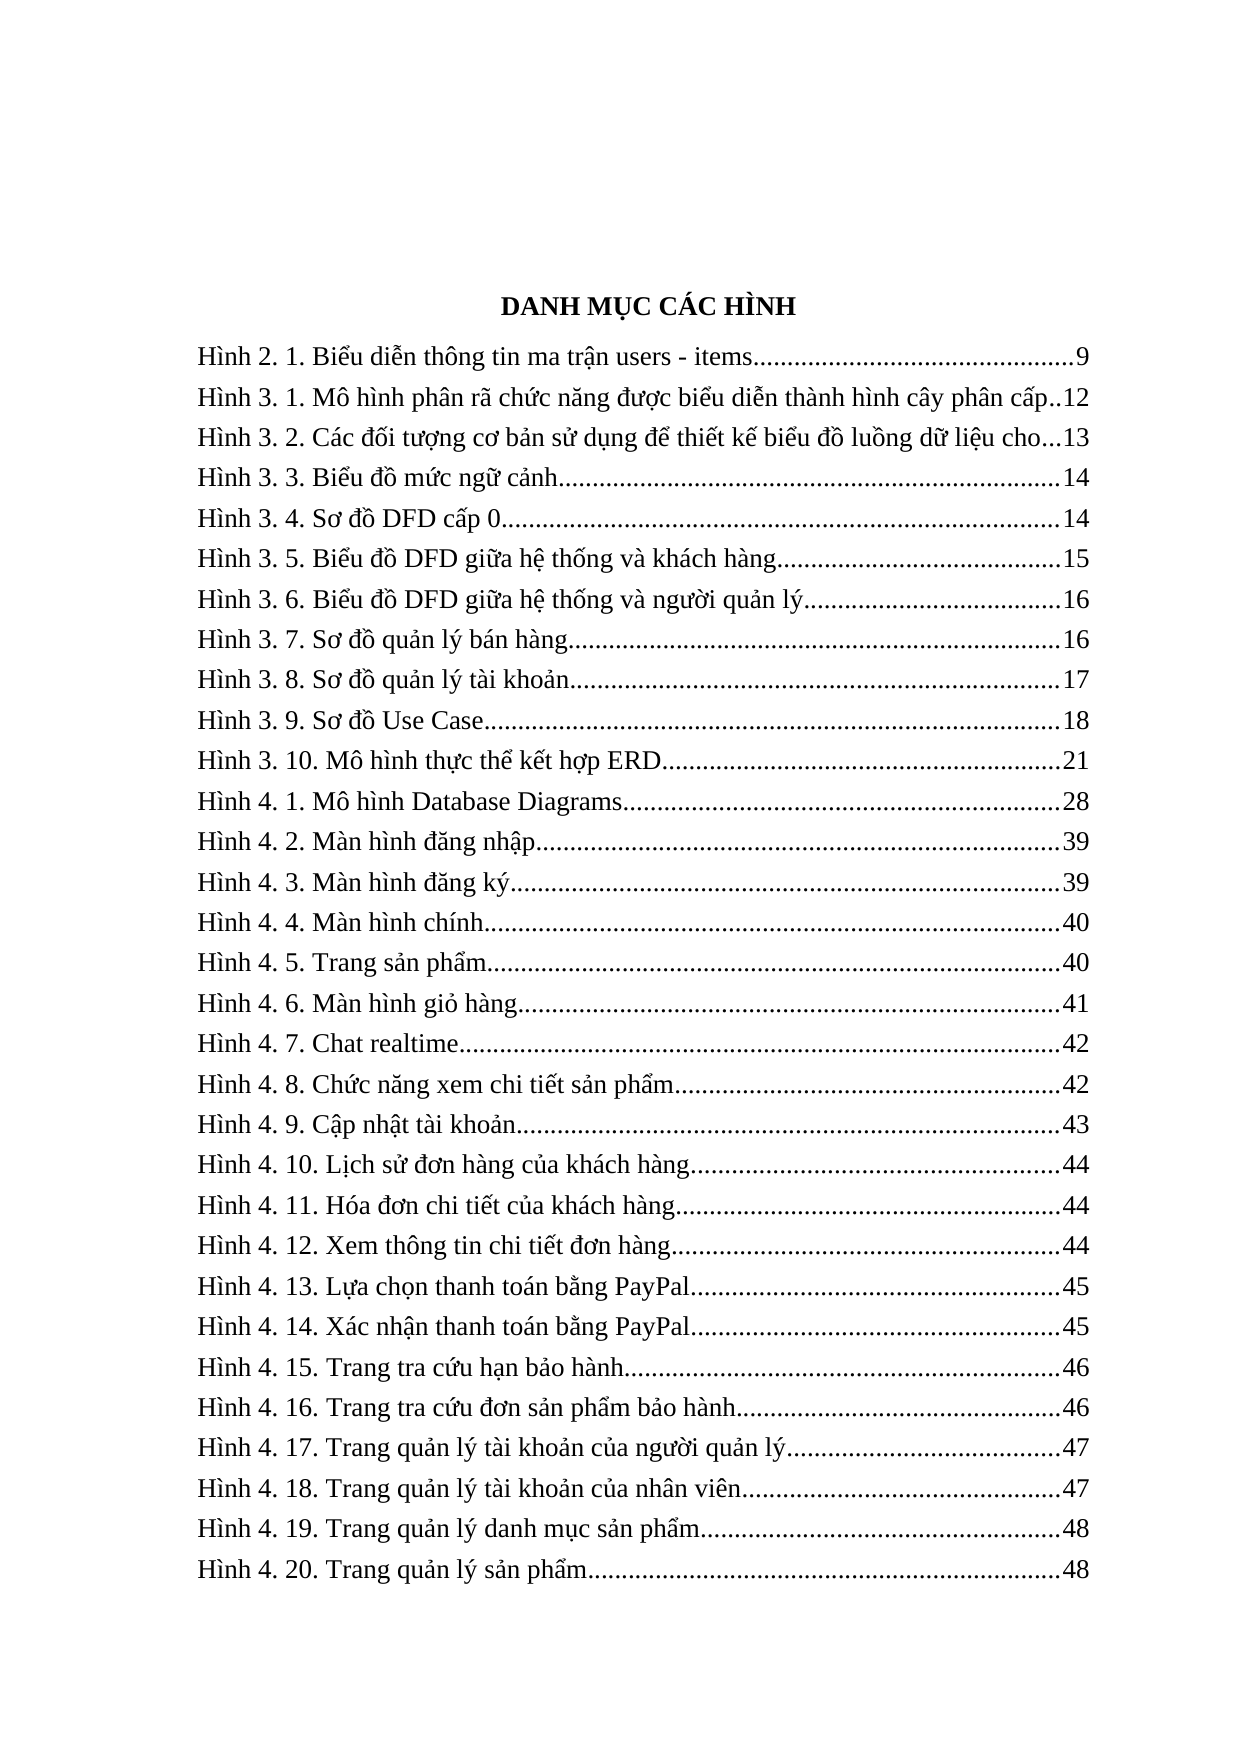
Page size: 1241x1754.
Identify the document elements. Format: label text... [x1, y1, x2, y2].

text Hình 3. 4. Sơ đồ DFD cấp 0 14 [178, 502, 1090, 533]
text Hình 4. 13. Lựa chọn thanh toán bằng PayPal 45 [178, 1270, 1090, 1301]
text Hình 4. 1. Mô hình Database Diagrams 28 [178, 785, 1090, 816]
text Hình 3. 8. Sơ đồ quản lý tài khoản 17 [178, 664, 1090, 695]
text Hình 4. 11. Hóa đơn chi tiết của khách hàng 44 [178, 1189, 1090, 1220]
text Hình 4. 17. Trang quản lý tài khoản của người quản lý 47 [178, 1432, 1090, 1463]
text Hình 3. 9. Sơ đồ Use Case 18 [178, 704, 1090, 735]
text Hình 4. 16. Trang tra cứu đơn sản phẩm bảo hành 46 [178, 1391, 1090, 1422]
text DANH MỤC CÁC HÌNH [206, 290, 1090, 321]
text Hình 4. 6. Màn hình giỏ hàng 41 [178, 987, 1090, 1018]
text Hình 4. 8. Chức năng xem chi tiết sản phẩm 42 [178, 1068, 1090, 1099]
text Hình 4. 14. Xác nhận thanh toán bằng PayPal 45 [178, 1310, 1090, 1341]
text Hình 2. 1. Biểu diễn thông tin ma trận users - items 9 [178, 340, 1090, 371]
text Hình 4. 3. Màn hình đăng ký 39 [178, 866, 1090, 897]
text Hình 4. 20. Trang quản lý sản phẩm 48 [178, 1553, 1090, 1584]
text Hình 4. 5. Trang sản phẩm 40 [178, 947, 1090, 978]
text Hình 3. 10. Mô hình thực thể kết hợp ERD 21 [178, 744, 1090, 776]
text Hình 3. 7. Sơ đồ quản lý bán hàng 16 [178, 623, 1090, 654]
text Hình 4. 2. Màn hình đăng nhập 39 [178, 825, 1090, 856]
text Hình 4. 9. Cập nhật tài khoản 43 [178, 1108, 1090, 1139]
text Hình 4. 18. Trang quản lý tài khoản của nhân viên 47 [178, 1472, 1090, 1503]
text Hình 3. 2. Các đối tượng cơ bản sử dụng để thiết kế biểu đồ luồng dữ liệu cho 13 [178, 421, 1090, 452]
text Hình 4. 10. Lịch sử đơn hàng của khách hàng 44 [178, 1149, 1090, 1180]
text Hình 4. 12. Xem thông tin chi tiết đơn hàng 44 [178, 1229, 1090, 1261]
text Hình 4. 19. Trang quản lý danh mục sản phẩm 48 [178, 1512, 1090, 1543]
text Hình 3. 6. Biểu đồ DFD giữa hệ thống và người quản lý 16 [178, 583, 1090, 614]
text Hình 3. 5. Biểu đồ DFD giữa hệ thống và khách hàng 15 [178, 542, 1090, 573]
text Hình 4. 4. Màn hình chính 40 [178, 906, 1090, 937]
text Hình 4. 15. Trang tra cứu hạn bảo hành 46 [178, 1351, 1090, 1382]
text Hình 3. 1. Mô hình phân rã chức năng được biểu diễn thành hình cây phân cấp 12 [178, 381, 1090, 412]
text Hình 4. 7. Chat realtime 42 [178, 1027, 1090, 1058]
text Hình 3. 3. Biểu đồ mức ngữ cảnh 14 [178, 462, 1090, 493]
